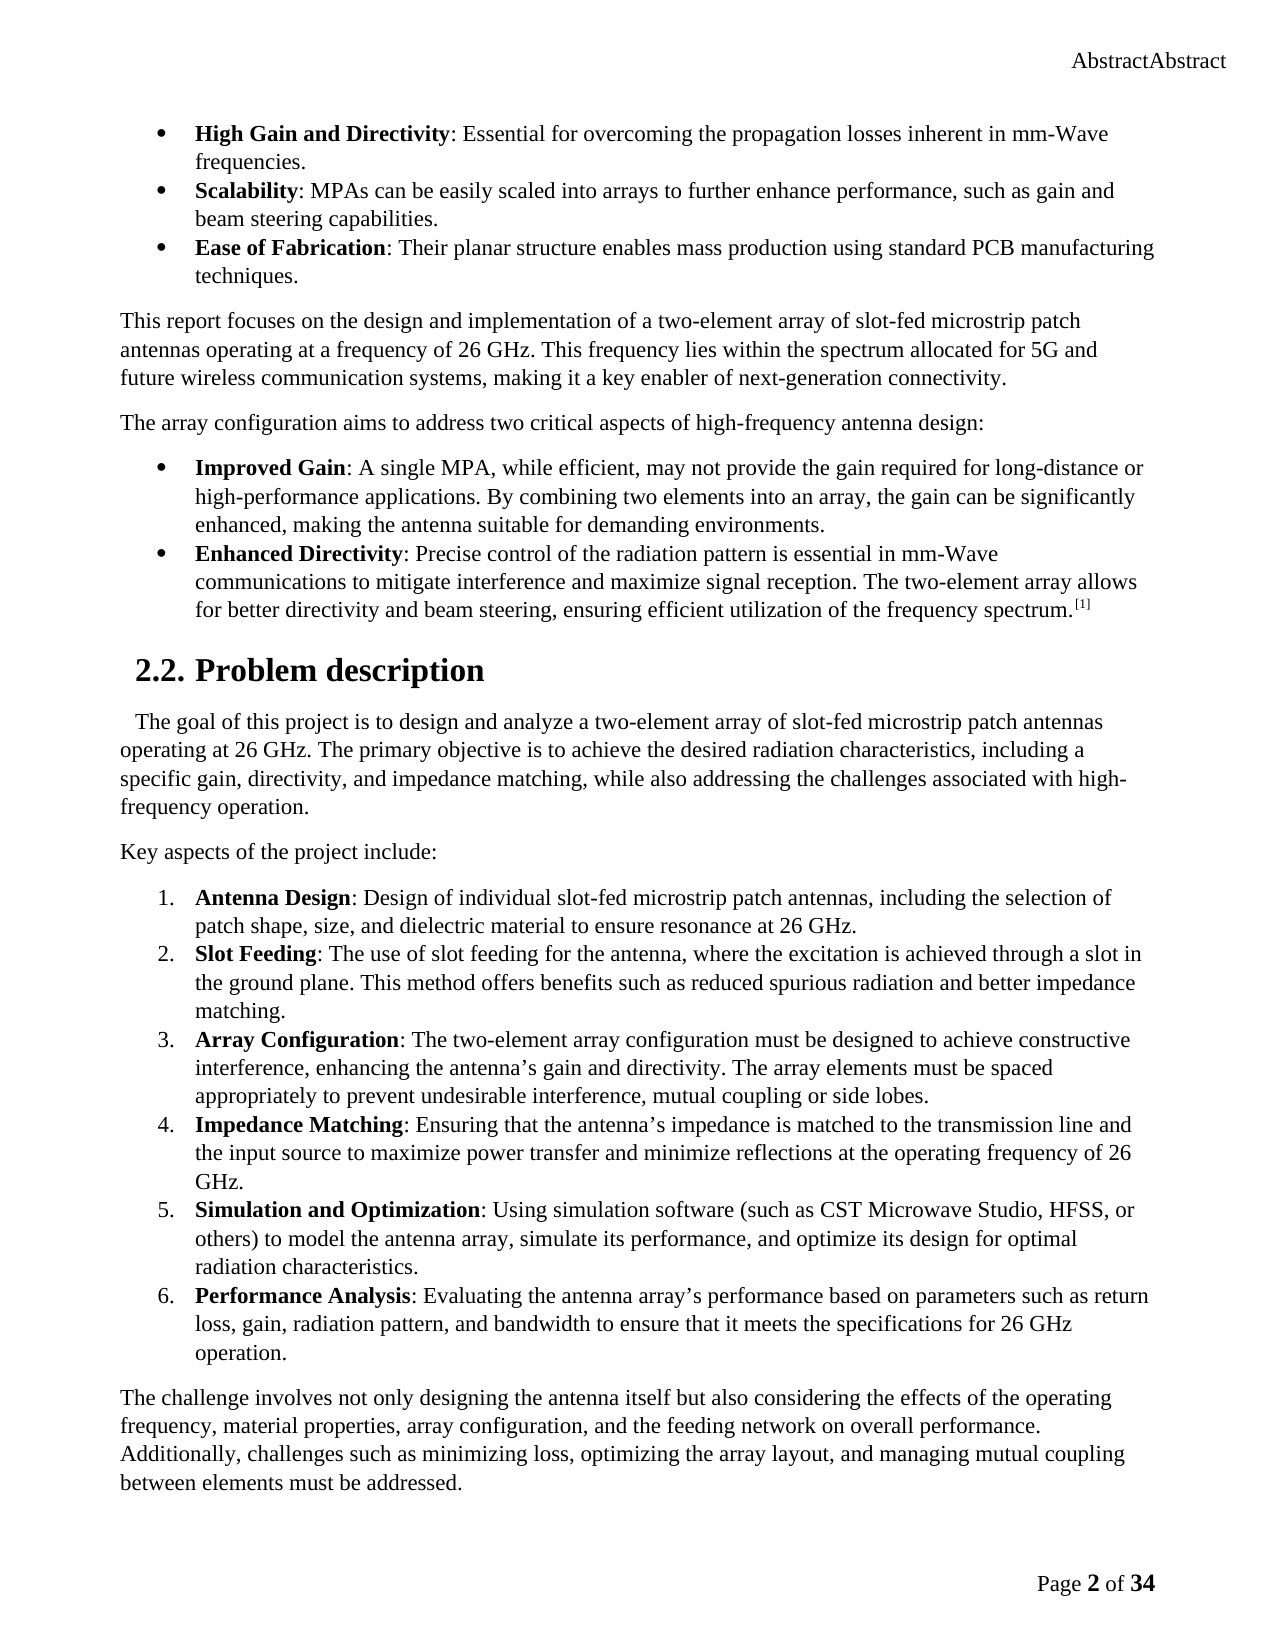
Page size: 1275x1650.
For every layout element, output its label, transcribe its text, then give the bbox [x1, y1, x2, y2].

list High Gain and Directivity: Essential for overcoming the propagation losses inherent in mm-Wave frequencies. [157, 120, 1155, 175]
list Impedance Matching: Ensuring that the antenna’s impedance is matched to the transmission line and the input source to maximize power transfer and minimize reflections at the operating frequency of 26 GHz. [157, 1111, 1155, 1194]
list Array Configuration: The two-element array configuration must be designed to achieve constructive interference, enhancing the antenna’s gain and directivity. The array elements must be spaced appropriately to prevent undesirable interference, mutual coupling or side lobes. [157, 1026, 1155, 1109]
subtitle Problem description [135, 650, 1155, 688]
list Enhanced Directivity: Precise control of the radiation pattern is essential in mm-Wave communications to mitigate interference and maximize signal reception. The two-element array allows for better directivity and beam steering, ensuring efficient utilization of the frequency spectrum.[1] [157, 540, 1155, 623]
text Key aspects of the project include: [120, 838, 1155, 865]
text This report focuses on the design and implementation of a two-element array of slot-fed microstrip patch antennas operating at a frequency of 26 GHz. This frequency lies within the spectrum allocated for 5G and future wireless communication systems, making it a key enabler of next-generation connectivity. [120, 307, 1155, 391]
text The goal of this project is to design and analyze a two-element array of slot-fed microstrip patch antennas operating at 26 GHz. The primary objective is to achieve the desired radiation characteristics, including a specific gain, directivity, and impedance matching, while also addressing the challenges associated with high-frequency operation. [120, 708, 1155, 820]
list Antenna Design: Design of individual slot-fed microstrip patch antennas, including the selection of patch shape, size, and dielectric material to ensure resonance at 26 GHz. [157, 883, 1155, 938]
text The array configuration aims to address two critical aspects of high-frequency antenna design: [120, 409, 1155, 436]
list Simulation and Optimization: Using simulation software (such as CST Microwave Studio, HFSS, or others) to model the antenna array, simulate its performance, and optimize its design for optimal radiation characteristics. [157, 1196, 1155, 1279]
text The challenge involves not only designing the antenna itself but also considering the effects of the operating frequency, material properties, array configuration, and the feeding network on overall performance. Additionally, challenges such as minimizing loss, optimizing the array layout, and managing mutual coupling between elements must be addressed. [120, 1384, 1155, 1495]
list Performance Analysis: Evaluating the antenna array’s performance based on parameters such as return loss, gain, radiation pattern, and bandwidth to ensure that it meets the specifications for 26 GHz operation. [157, 1282, 1155, 1365]
list Ease of Fabrication: Their planar structure enables mass production using standard PCB manufacturing techniques. [157, 234, 1155, 288]
list Scalability: MPAs can be easily scaled into arrays to further enhance performance, such as gain and beam steering capabilities. [157, 177, 1155, 232]
list Slot Feeding: The use of slot feeding for the antenna, where the excitation is achieved through a slot in the ground plane. This method offers benefits such as reduced spurious radiation and better impedance matching. [157, 940, 1155, 1024]
list Improved Gain: A single MPA, while efficient, may not provide the gain required for long-distance or high-performance applications. By combining two elements into an array, the gain can be significantly enhanced, making the antenna suitable for demanding environments. [157, 454, 1155, 538]
